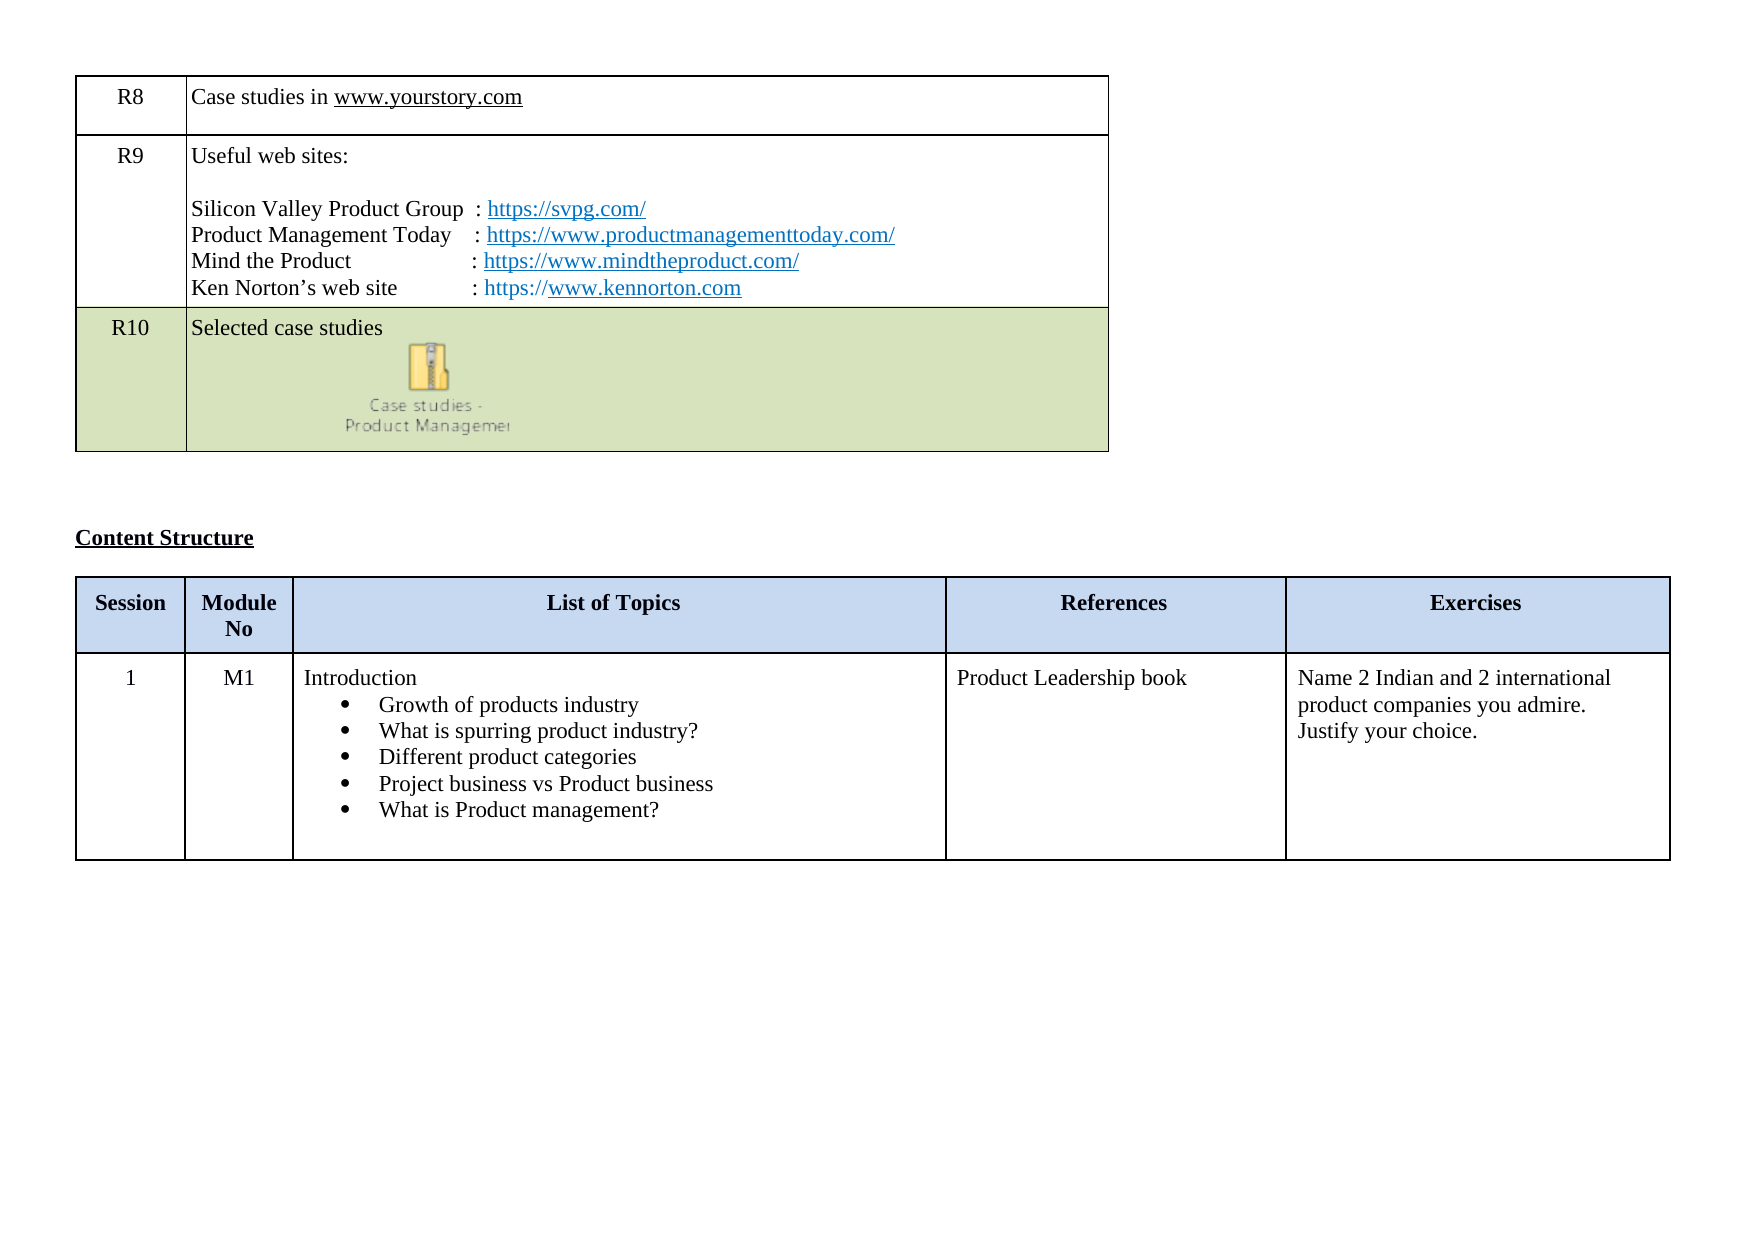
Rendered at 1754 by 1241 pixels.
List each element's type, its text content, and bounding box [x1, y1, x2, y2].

table_cell M1 [186, 654, 292, 859]
table_cell R10 [77, 308, 186, 451]
table_cell 1 [77, 654, 184, 859]
table_cell Case studies in www.yourstory.com [187, 77, 1108, 134]
table_cell Product Leadership book [947, 654, 1285, 859]
table_cell Useful web sites: Silicon Valley Product Group : https://svpg.com/ Product Management Today : https://www.productmanagementtoday.com/ Mind the Product : https://www.mindtheproduct.com/ Ken Norton’s web site : https://www.kennorton.com [187, 136, 1108, 306]
table_cell Introduction Growth of products industry What is spurring product industry? Different product categories Project business vs Product business What is Product management? [294, 654, 945, 859]
table_header References [947, 578, 1285, 652]
table_cell R8 [77, 77, 186, 134]
text Content Structure [75, 523, 1679, 550]
table_header Module No [186, 578, 292, 652]
table_header Exercises [1287, 578, 1669, 652]
table_header List of Topics [294, 578, 945, 652]
table_cell Name 2 Indian and 2 international product companies you admire. Justify your choice. [1287, 654, 1669, 859]
table_cell R9 [77, 136, 186, 306]
table_cell Selected case studies [187, 308, 1108, 451]
table_header Session [77, 578, 184, 652]
